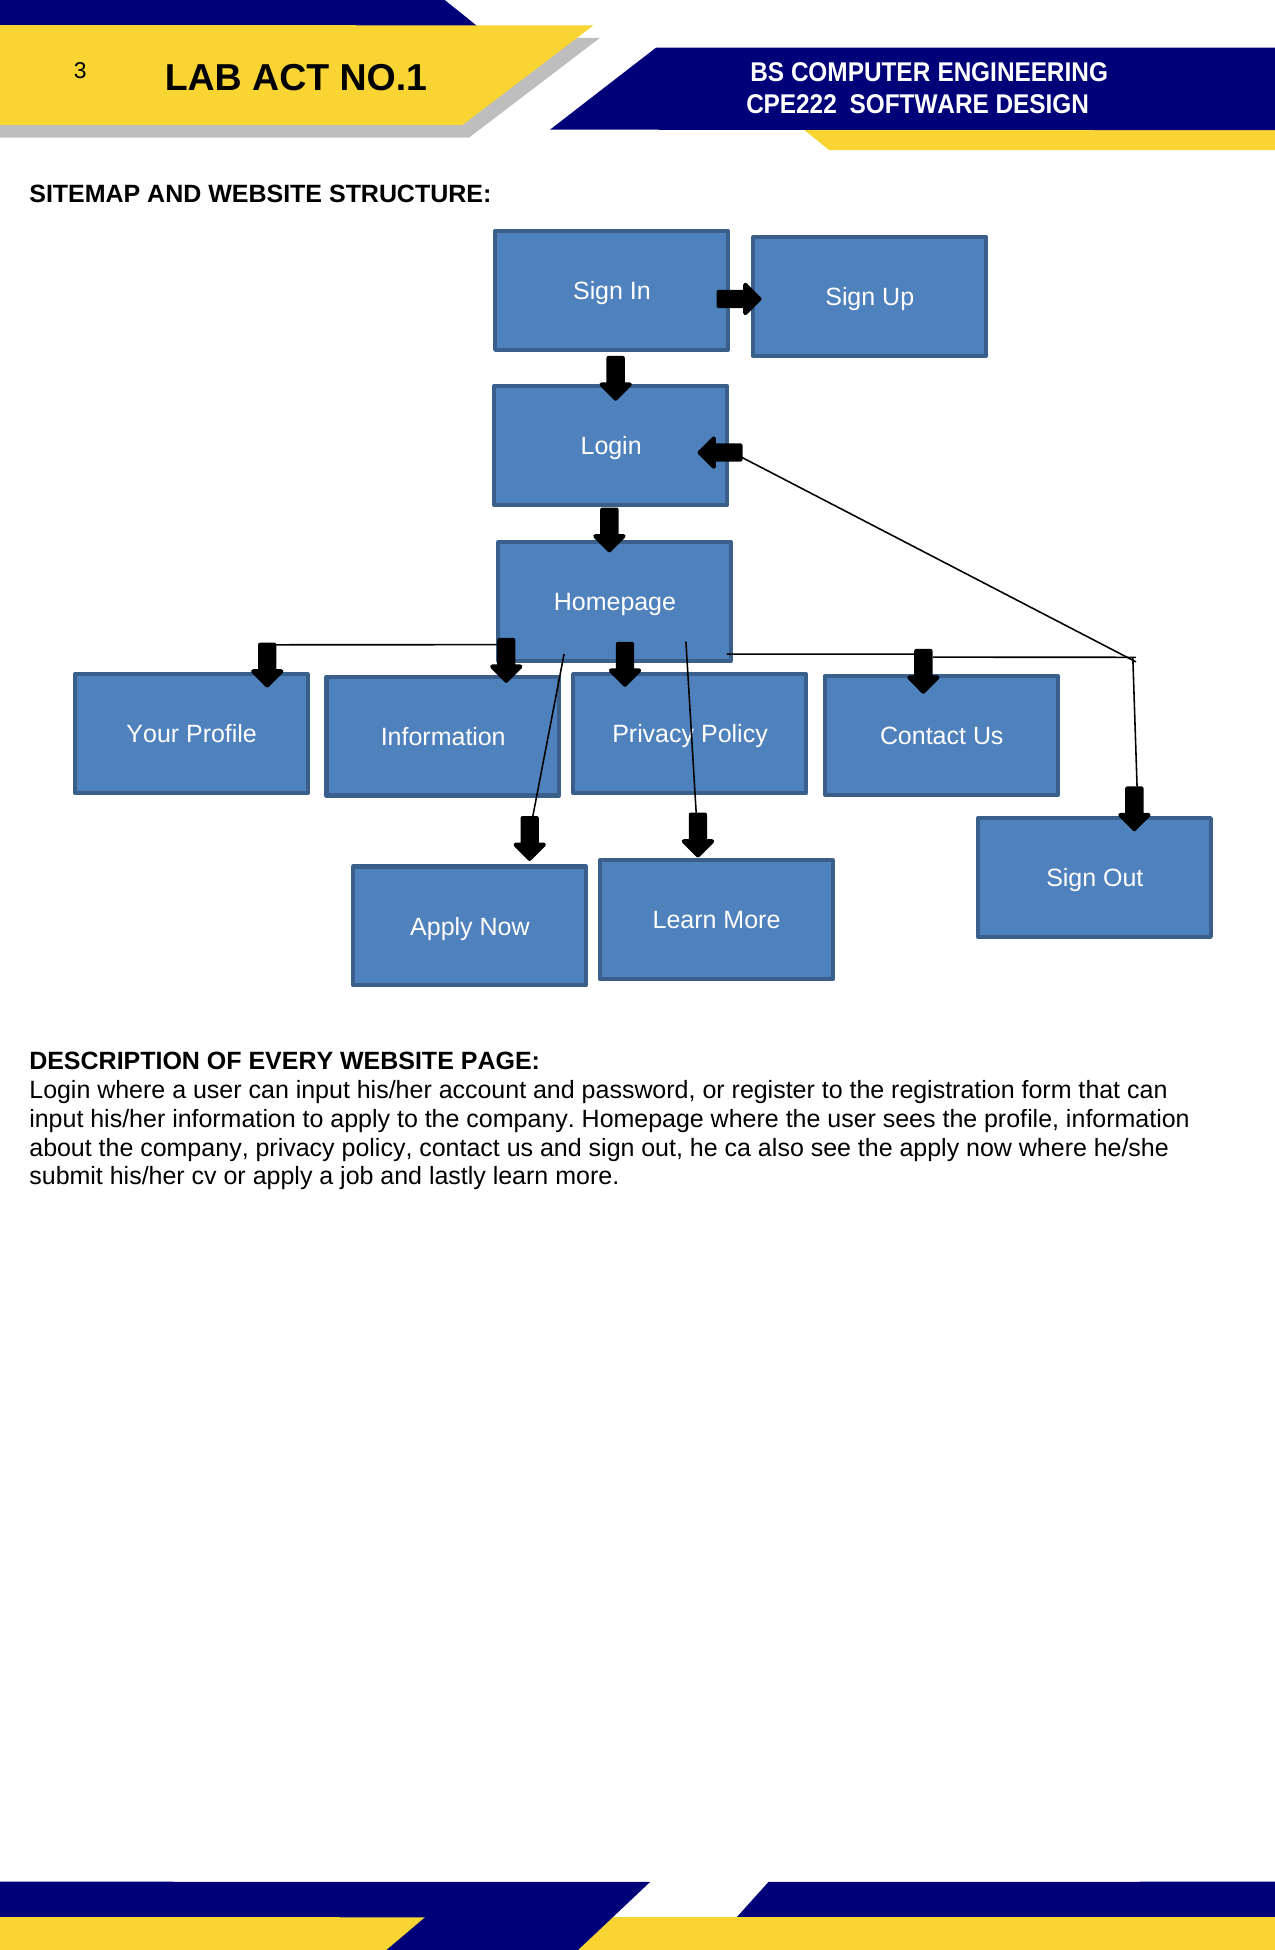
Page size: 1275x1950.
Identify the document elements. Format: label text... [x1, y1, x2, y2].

text DESCRIPTION OF EVERY WEBSITE PAGE: [29, 1046, 1221, 1075]
text Login where a user can input his/her account and password, or register to the registration form that can input his/her information to apply to the company. Homepage where the user sees the profile, information about the company, privacy policy, contact us and sign out, he ca also see the apply now where he/she submit his/her cv or apply a job and lastly learn more. [29, 1075, 1221, 1190]
text SITEMAP AND WEBSITE STRUCTURE: [29, 179, 1221, 207]
